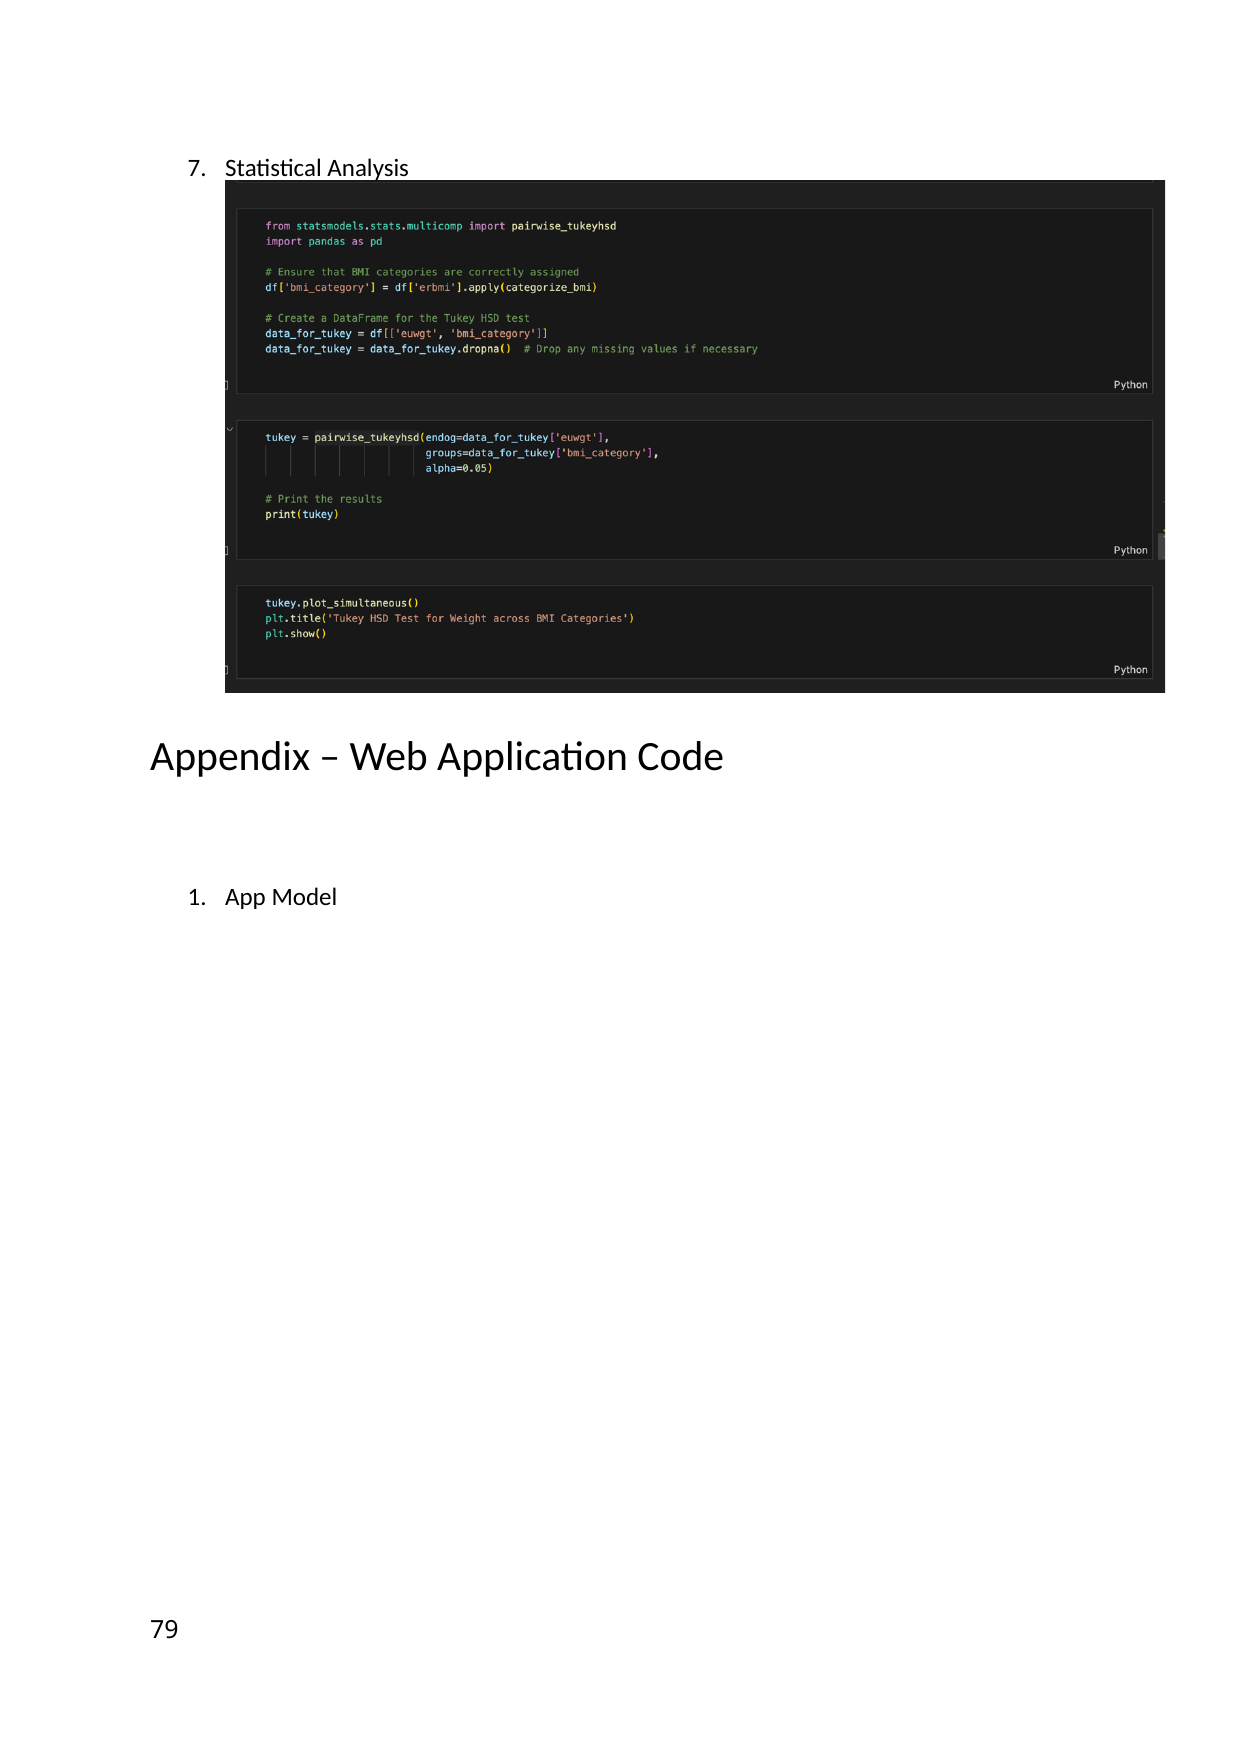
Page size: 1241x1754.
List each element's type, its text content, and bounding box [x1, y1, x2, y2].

picture [225, 180, 1166, 693]
subtitle Appendix – Web Application Code [150, 730, 1090, 781]
list App Model [187, 881, 1090, 911]
